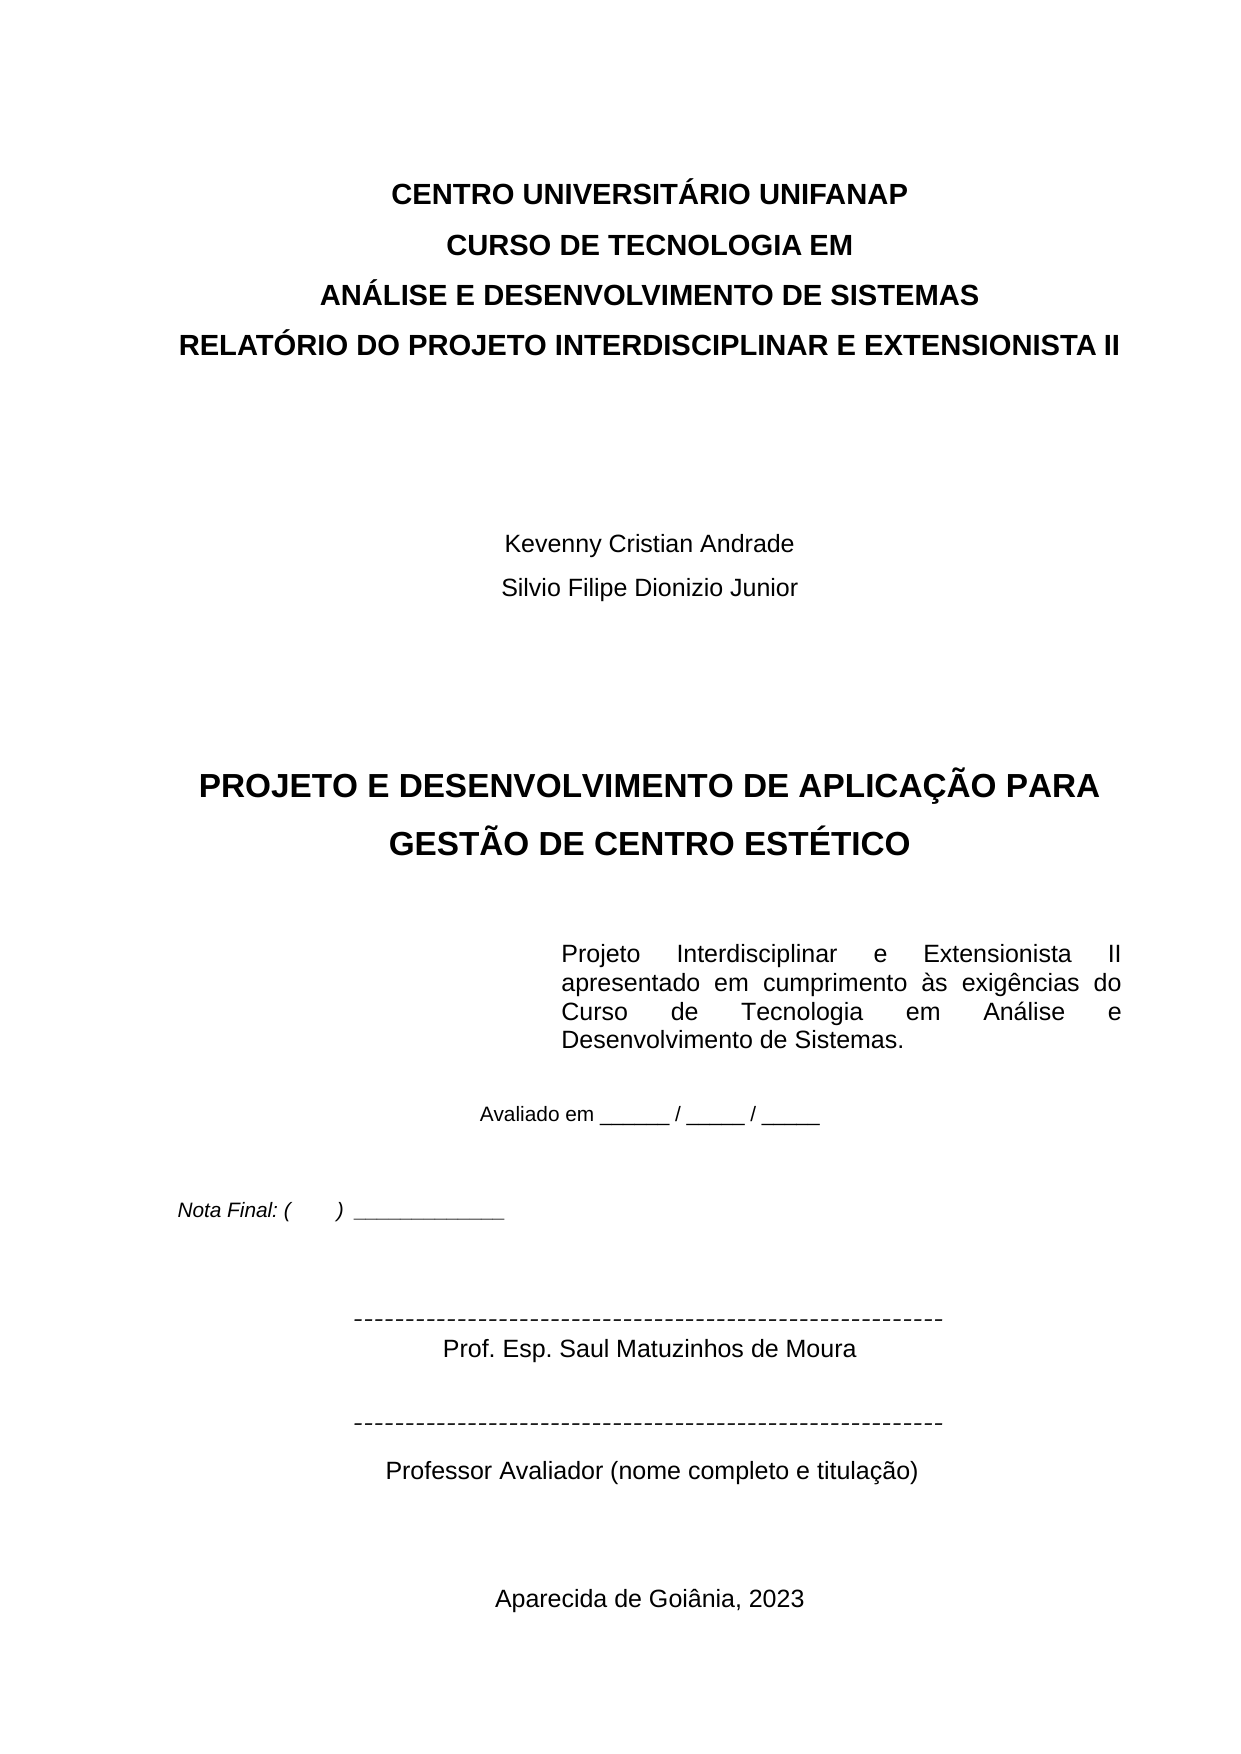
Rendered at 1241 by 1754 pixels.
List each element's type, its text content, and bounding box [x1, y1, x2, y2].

subtitle _________________________________________________________ [177, 1402, 1122, 1427]
text Silvio Filipe Dionizio Junior [177, 572, 1122, 601]
title RELATÓRIO DO PROJETO INTERDISCIPLINAR E EXTENSIONISTA II [177, 328, 1122, 362]
title CURSO DE TECNOLOGIA EM [177, 227, 1122, 261]
text Nota Final: ( ) _____________ [177, 1198, 1122, 1222]
text Prof. Esp. Saul Matuzinhos de Moura [177, 1334, 1122, 1363]
text Kevenny Cristian Andrade [177, 529, 1122, 558]
subtitle Aparecida de Goiânia, 2023 [177, 1583, 1122, 1612]
subtitle Professor Avaliador (nome completo e titulação) [177, 1456, 1122, 1485]
title CENTRO UNIVERSITÁRIO UNIFANAP [177, 177, 1122, 211]
title ANÁLISE E DESENVOLVIMENTO DE SISTEMAS [177, 278, 1122, 311]
text PROJETO E DESENVOLVIMENTO DE APLICAÇÃO PARA GESTÃO DE CENTRO ESTÉTICO [177, 767, 1122, 863]
text Avaliado em ______ / _____ / _____ [177, 1102, 1122, 1126]
text Projeto Interdisciplinar e Extensionista II apresentado em cumprimento às exigências do Curso de Tecnologia em Análise e Desenvolvimento de Sistemas. [561, 939, 1122, 1054]
subtitle _________________________________________________________ [177, 1298, 1122, 1324]
